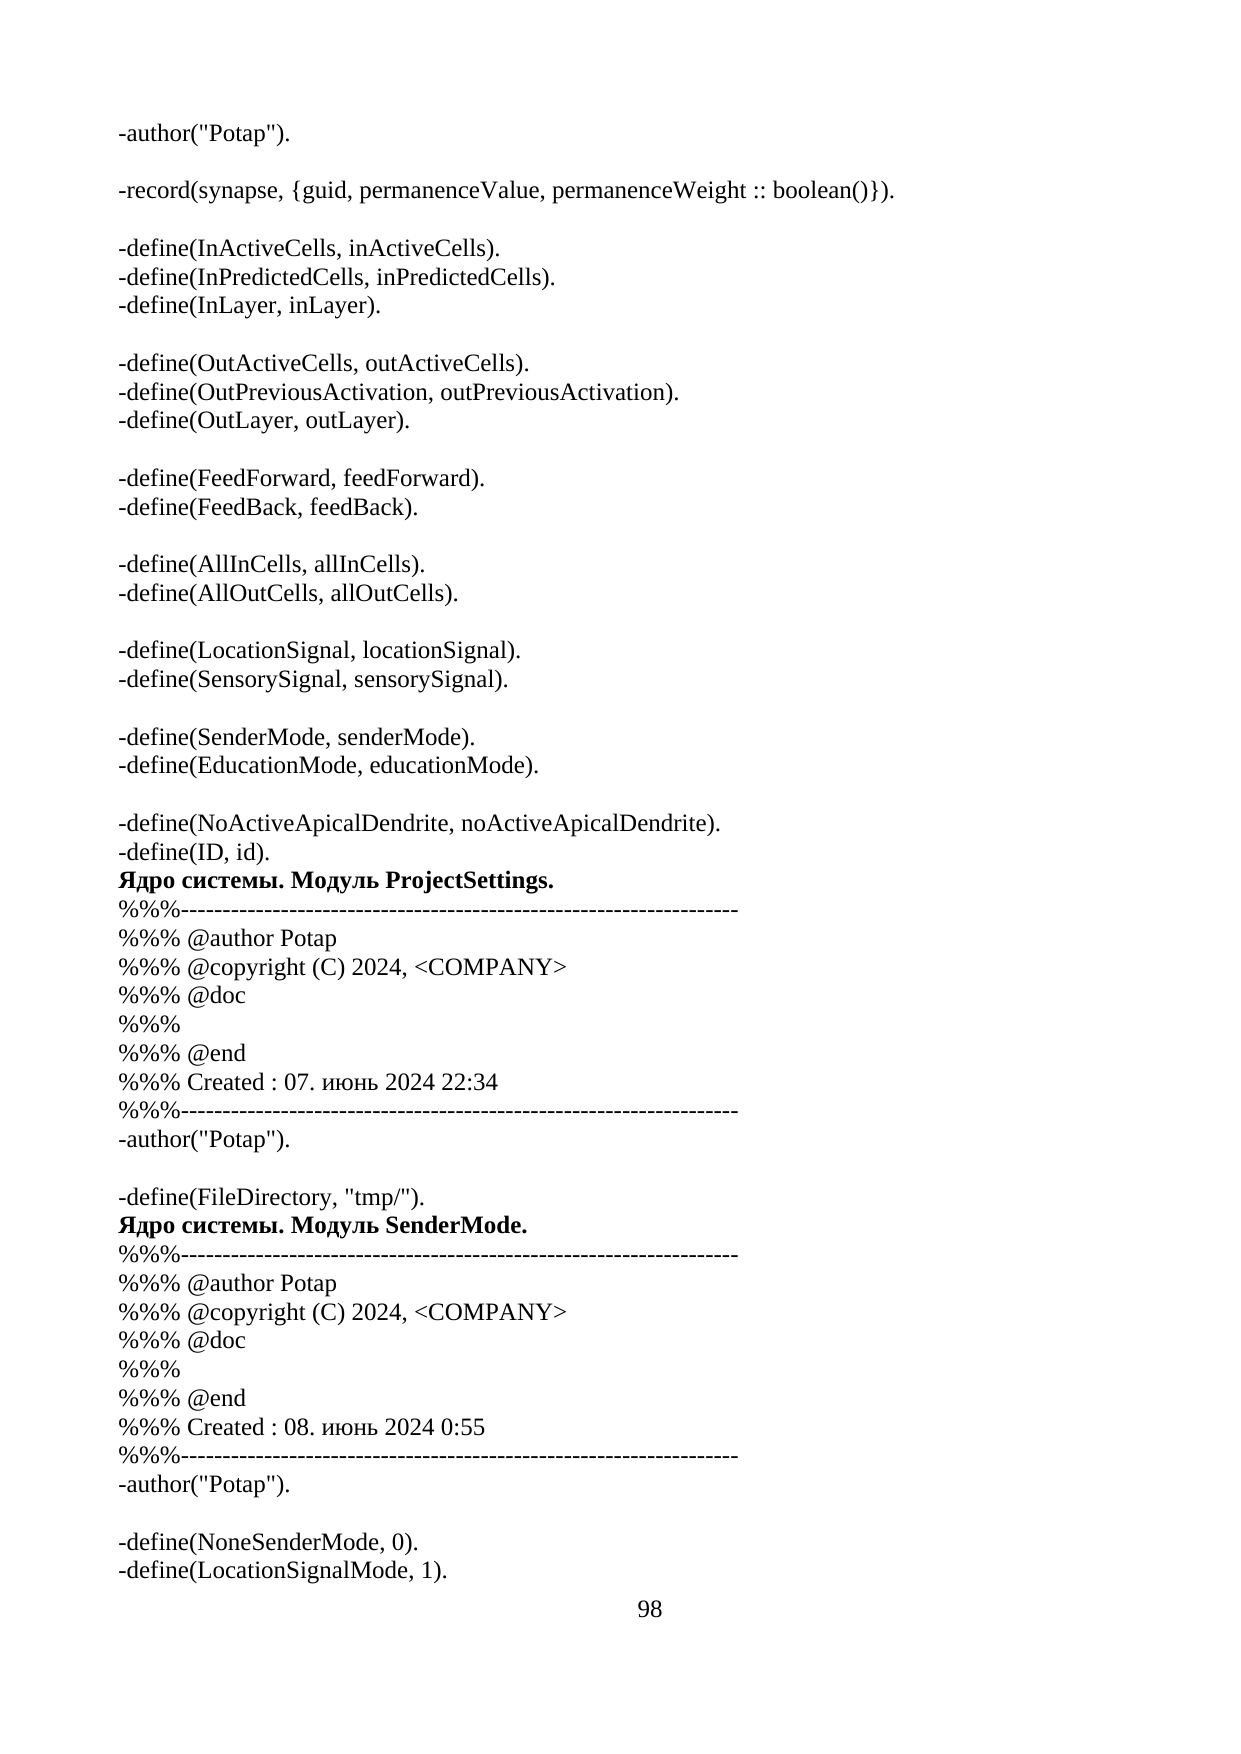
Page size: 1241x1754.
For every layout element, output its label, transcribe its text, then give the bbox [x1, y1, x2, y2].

text %%% @doc [118, 981, 1181, 1009]
text %%% @author Potap [118, 1268, 1181, 1297]
text -define(FeedForward, feedForward). [118, 463, 1181, 492]
text -define(EducationMode, educationMode). [118, 751, 1181, 779]
text -define(NoneSenderMode, 0). [118, 1527, 1181, 1556]
text -define(OutPreviousActivation, outPreviousActivation). [118, 377, 1181, 406]
text %%% @doc [118, 1326, 1181, 1354]
text Ядро системы. Модуль SenderMode. [118, 1211, 1181, 1239]
text -author("Potap"). [118, 1124, 1181, 1153]
text %%% @end [118, 1383, 1181, 1412]
text -define(OutLayer, outLayer). [118, 406, 1181, 434]
text %%% @copyright (C) 2024, <COMPANY> [118, 1297, 1181, 1326]
text -define(OutActiveCells, outActiveCells). [118, 348, 1181, 377]
text -author("Potap"). [118, 118, 1181, 147]
text %%% Created : 08. июнь 2024 0:55 [118, 1412, 1181, 1441]
text -define(LocationSignalMode, 1). [118, 1556, 1181, 1584]
text %%%------------------------------------------------------------------- [118, 1096, 1181, 1124]
text -define(LocationSignal, locationSignal). [118, 636, 1181, 664]
text -author("Potap"). [118, 1469, 1181, 1498]
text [118, 1441, 1181, 1469]
text -define(InPredictedCells, inPredictedCells). [118, 262, 1181, 291]
text %%%------------------------------------------------------------------- [118, 1239, 1181, 1268]
text %%% @copyright (C) 2024, <COMPANY> [118, 952, 1181, 981]
text -define(SensorySignal, sensorySignal). [118, 664, 1181, 693]
text %%% [118, 1009, 1181, 1038]
text -define(ID, id). [118, 837, 1181, 866]
text -define(SenderMode, senderMode). [118, 722, 1181, 751]
text -define(InActiveCells, inActiveCells). [118, 233, 1181, 262]
text %%% @end [118, 1038, 1181, 1067]
text -define(NoActiveApicalDendrite, noActiveApicalDendrite). [118, 808, 1181, 837]
text %%% Created : 07. июнь 2024 22:34 [118, 1067, 1181, 1096]
text %%% @author Potap [118, 923, 1181, 952]
text -define(AllOutCells, allOutCells). [118, 578, 1181, 607]
text -record(synapse, {guid, permanenceValue, permanenceWeight :: boolean()}). [118, 176, 1181, 204]
text -define(FileDirectory, "tmp/"). [118, 1182, 1181, 1211]
text %%% [118, 1354, 1181, 1383]
text -define(AllInCells, allInCells). [118, 549, 1181, 578]
text -define(InLayer, inLayer). [118, 291, 1181, 319]
text -define(FeedBack, feedBack). [118, 492, 1181, 521]
text %%%------------------------------------------------------------------- [118, 894, 1181, 923]
text Ядро системы. Модуль ProjectSettings. [118, 866, 1181, 894]
